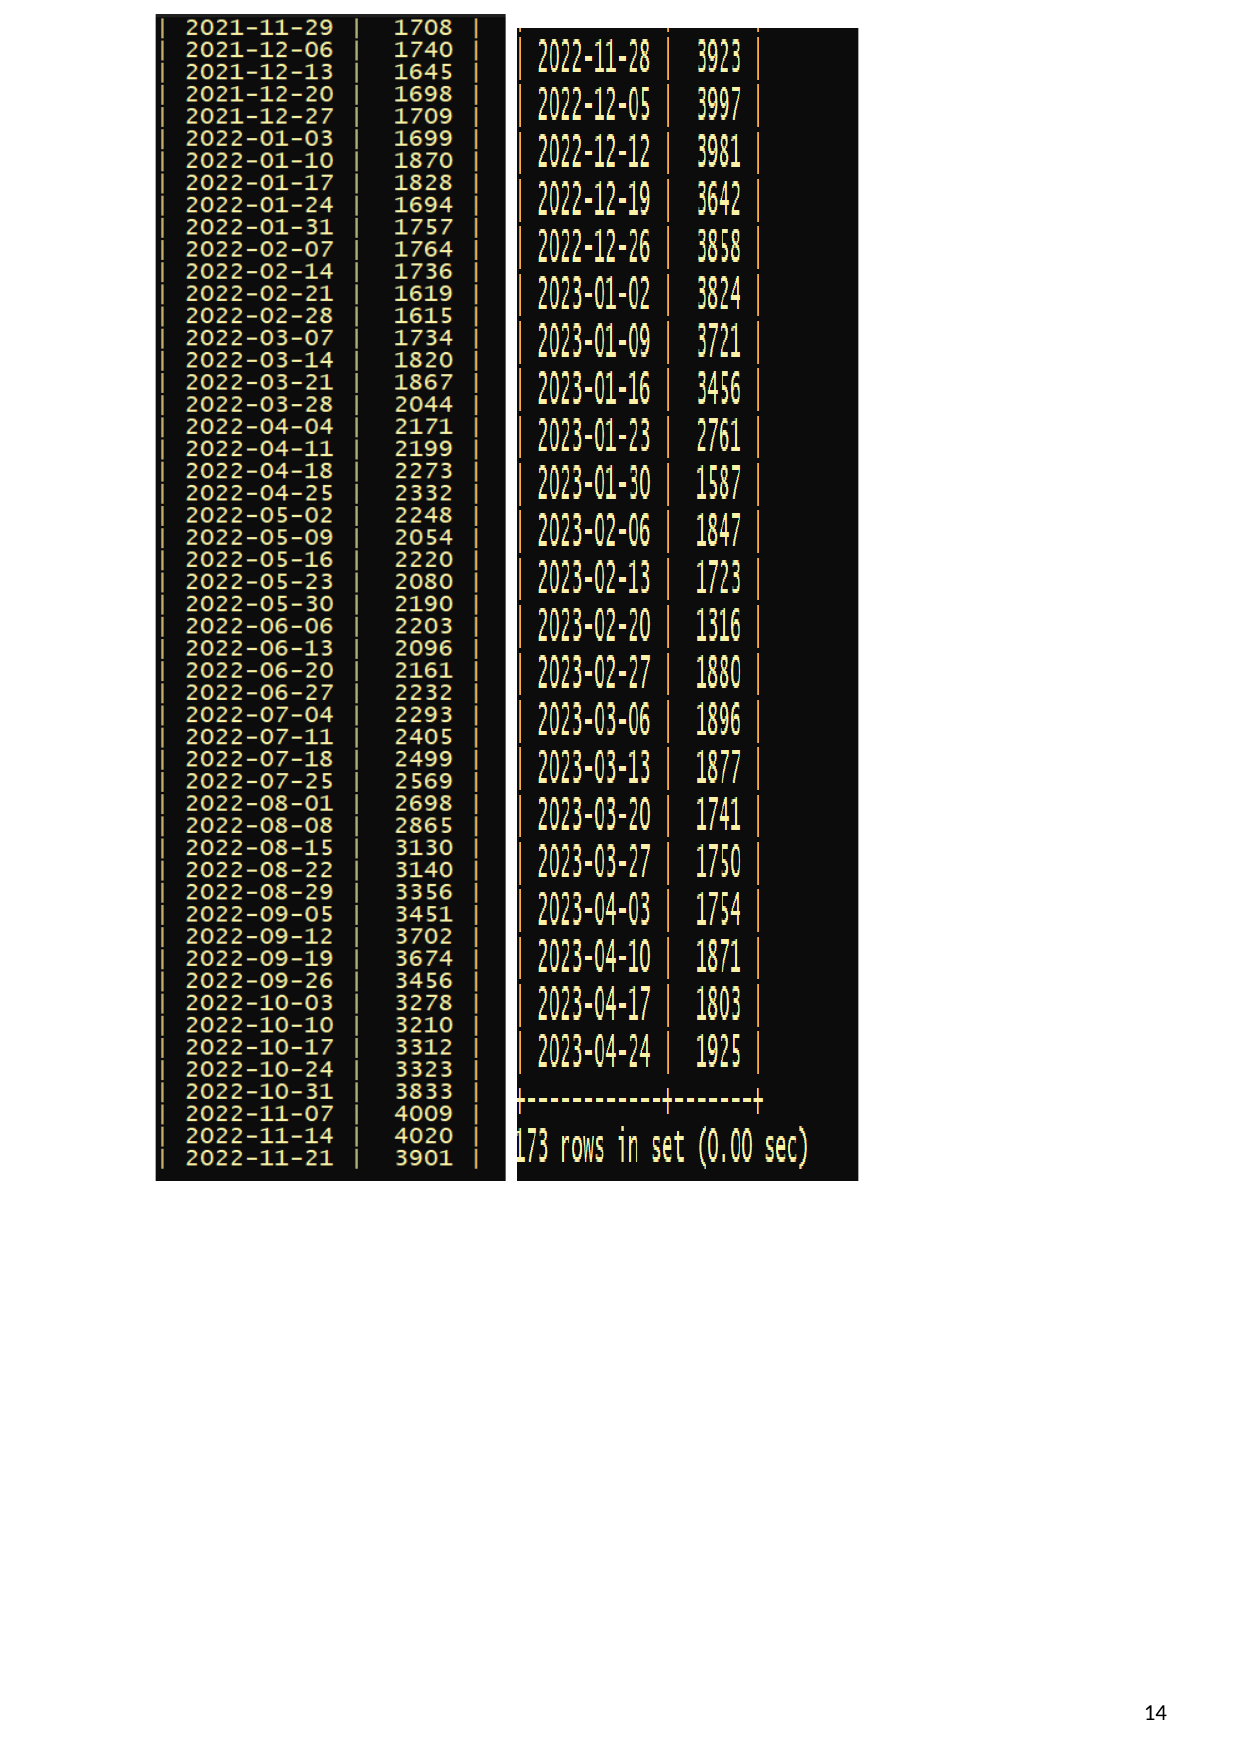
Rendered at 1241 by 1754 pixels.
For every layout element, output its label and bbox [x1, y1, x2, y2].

picture [155, 14, 506, 1181]
picture [517, 28, 859, 1181]
